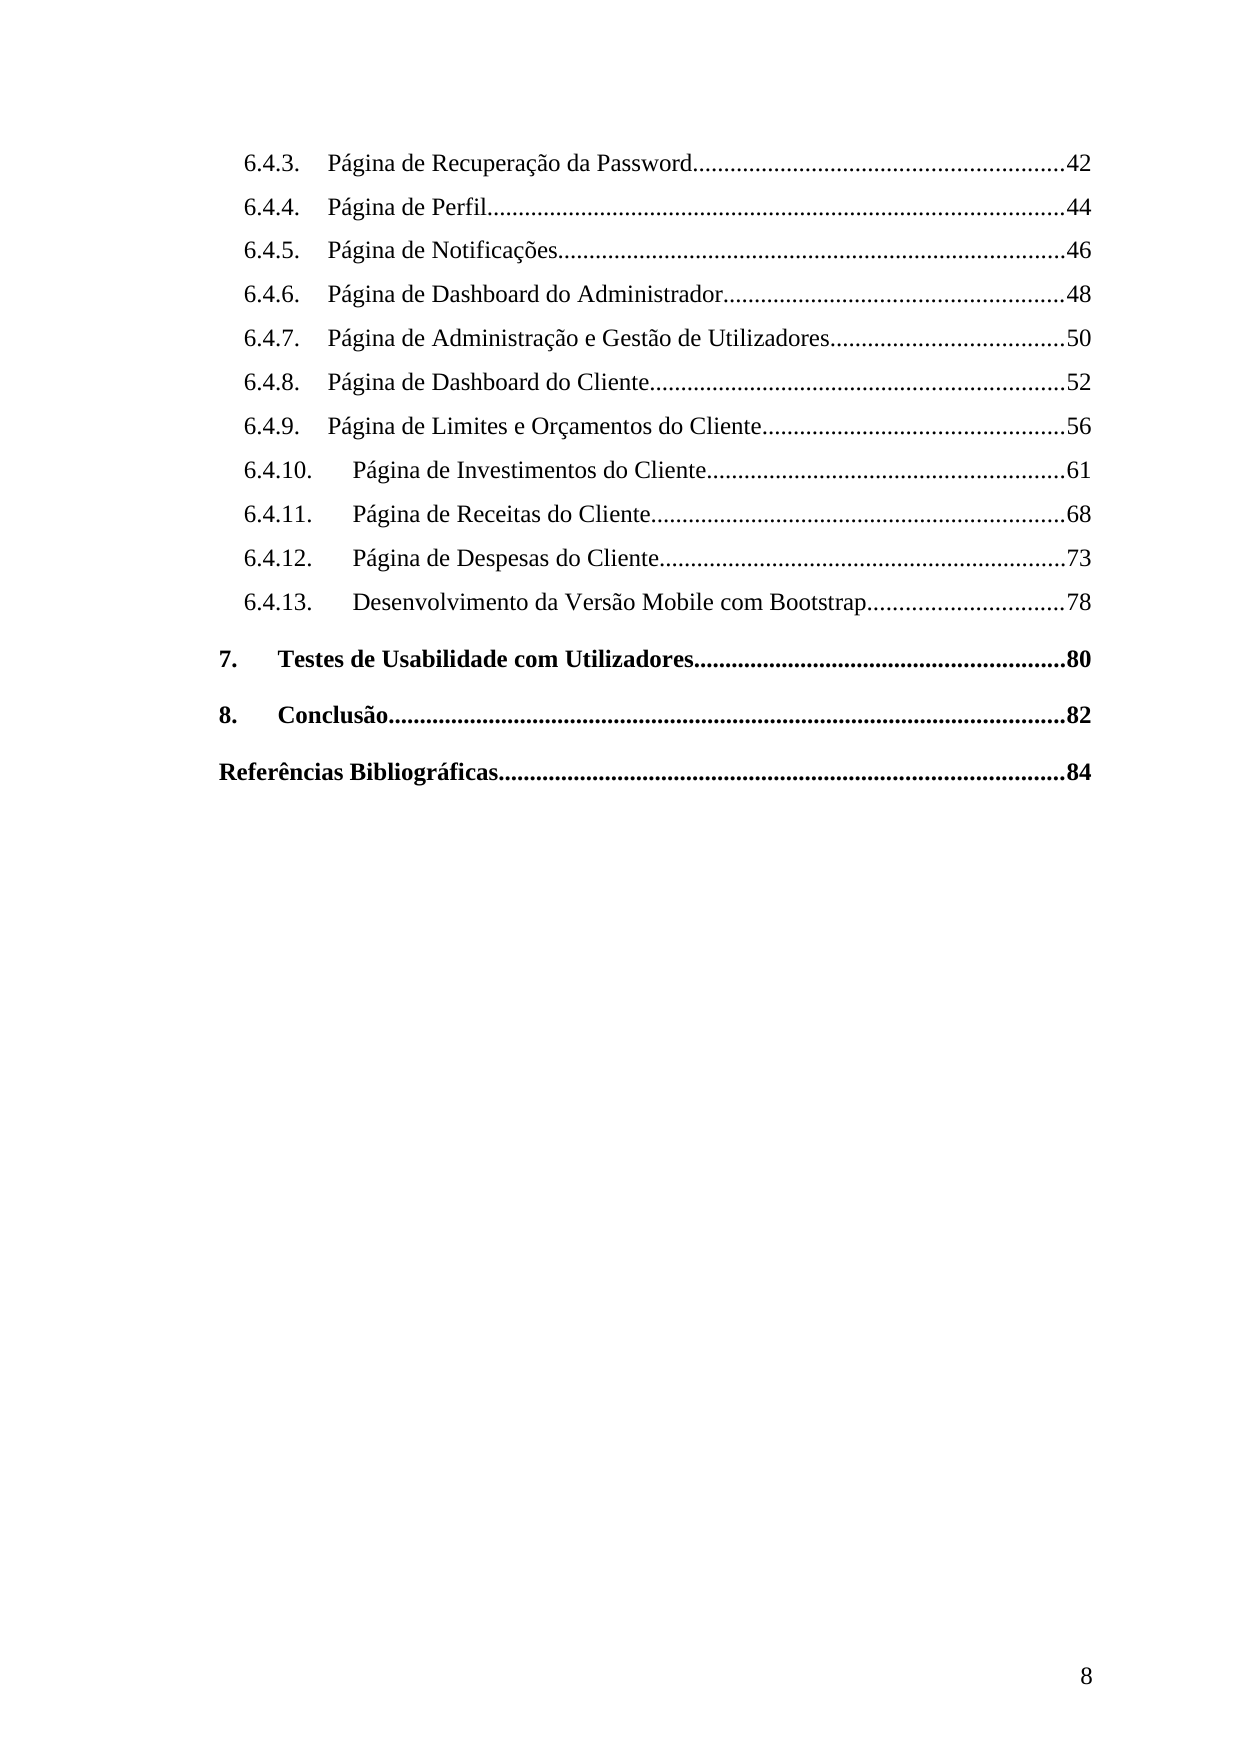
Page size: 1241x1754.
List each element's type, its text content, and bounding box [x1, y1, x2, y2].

text 6.4.9. Página de Limites e Orçamentos do Cliente 56 [202, 411, 1092, 440]
text 6.4.4. Página de Perfil 44 [202, 192, 1092, 220]
text 6.4.3. Página de Recuperação da Password 42 [202, 148, 1092, 176]
text 8. Conclusão 82 [177, 700, 1092, 729]
text 6.4.6. Página de Dashboard do Administrador 48 [202, 279, 1092, 308]
text 6.4.7. Página de Administração e Gestão de Utilizadores 50 [202, 323, 1092, 352]
text Referências Bibliográficas 84 [177, 757, 1092, 785]
text 6.4.8. Página de Dashboard do Cliente 52 [202, 367, 1092, 396]
text 7. Testes de Usabilidade com Utilizadores 80 [177, 644, 1092, 672]
text 6.4.10. Página de Investimentos do Cliente 61 [202, 455, 1092, 484]
text 6.4.11. Página de Receitas do Cliente 68 [202, 499, 1092, 528]
text 6.4.13. Desenvolvimento da Versão Mobile com Bootstrap 78 [202, 587, 1092, 616]
text 6.4.12. Página de Despesas do Cliente 73 [202, 543, 1092, 572]
text 6.4.5. Página de Notificações 46 [202, 236, 1092, 264]
